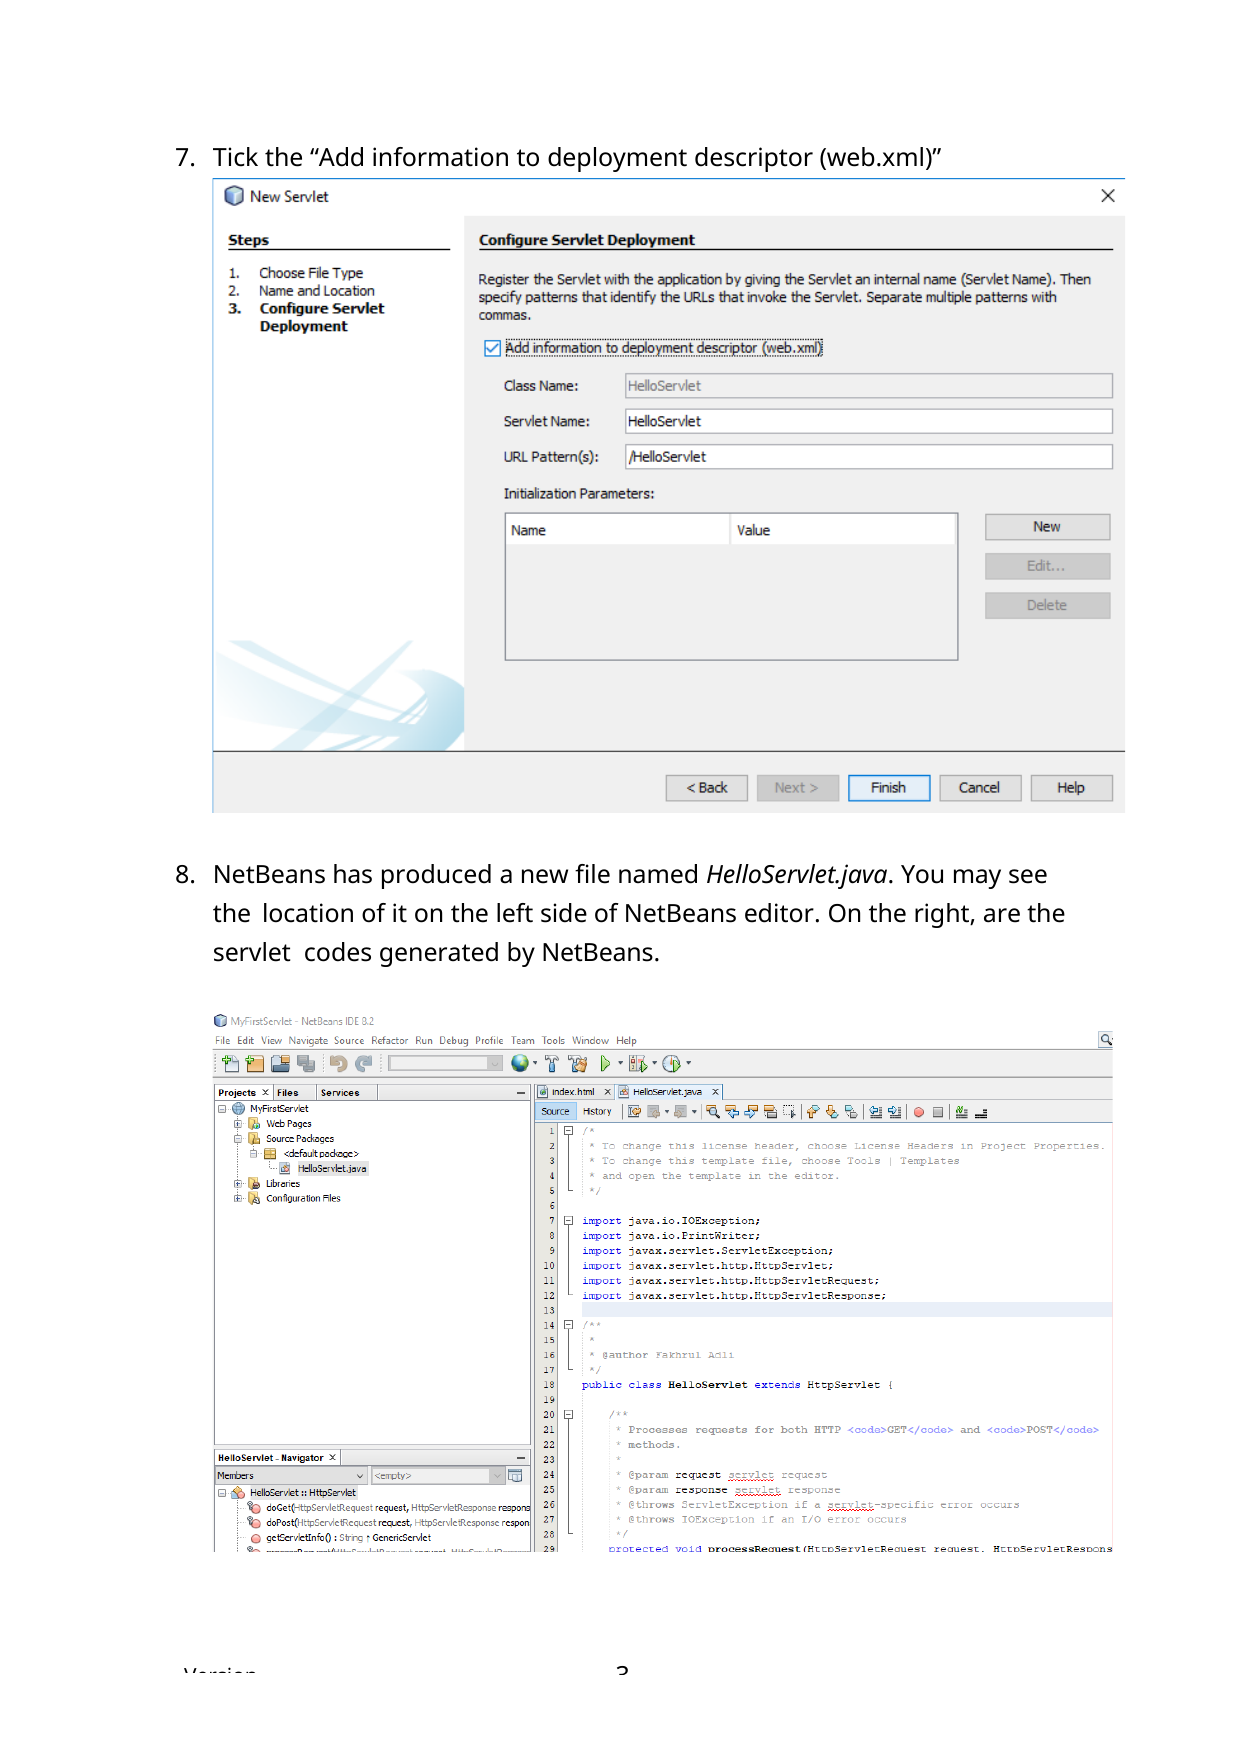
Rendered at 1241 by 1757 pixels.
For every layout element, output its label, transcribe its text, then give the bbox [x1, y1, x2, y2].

list NetBeans has produced a new file named HelloServlet.java. You may see the location of it on the left side of NetBeans editor. On the right, are the servlet codes generated by NetBeans. [175, 857, 1085, 969]
picture [212, 1012, 1113, 1552]
list Tick the “Add information to deployment descriptor (web.xml)” [175, 139, 1136, 174]
picture [212, 178, 1125, 813]
